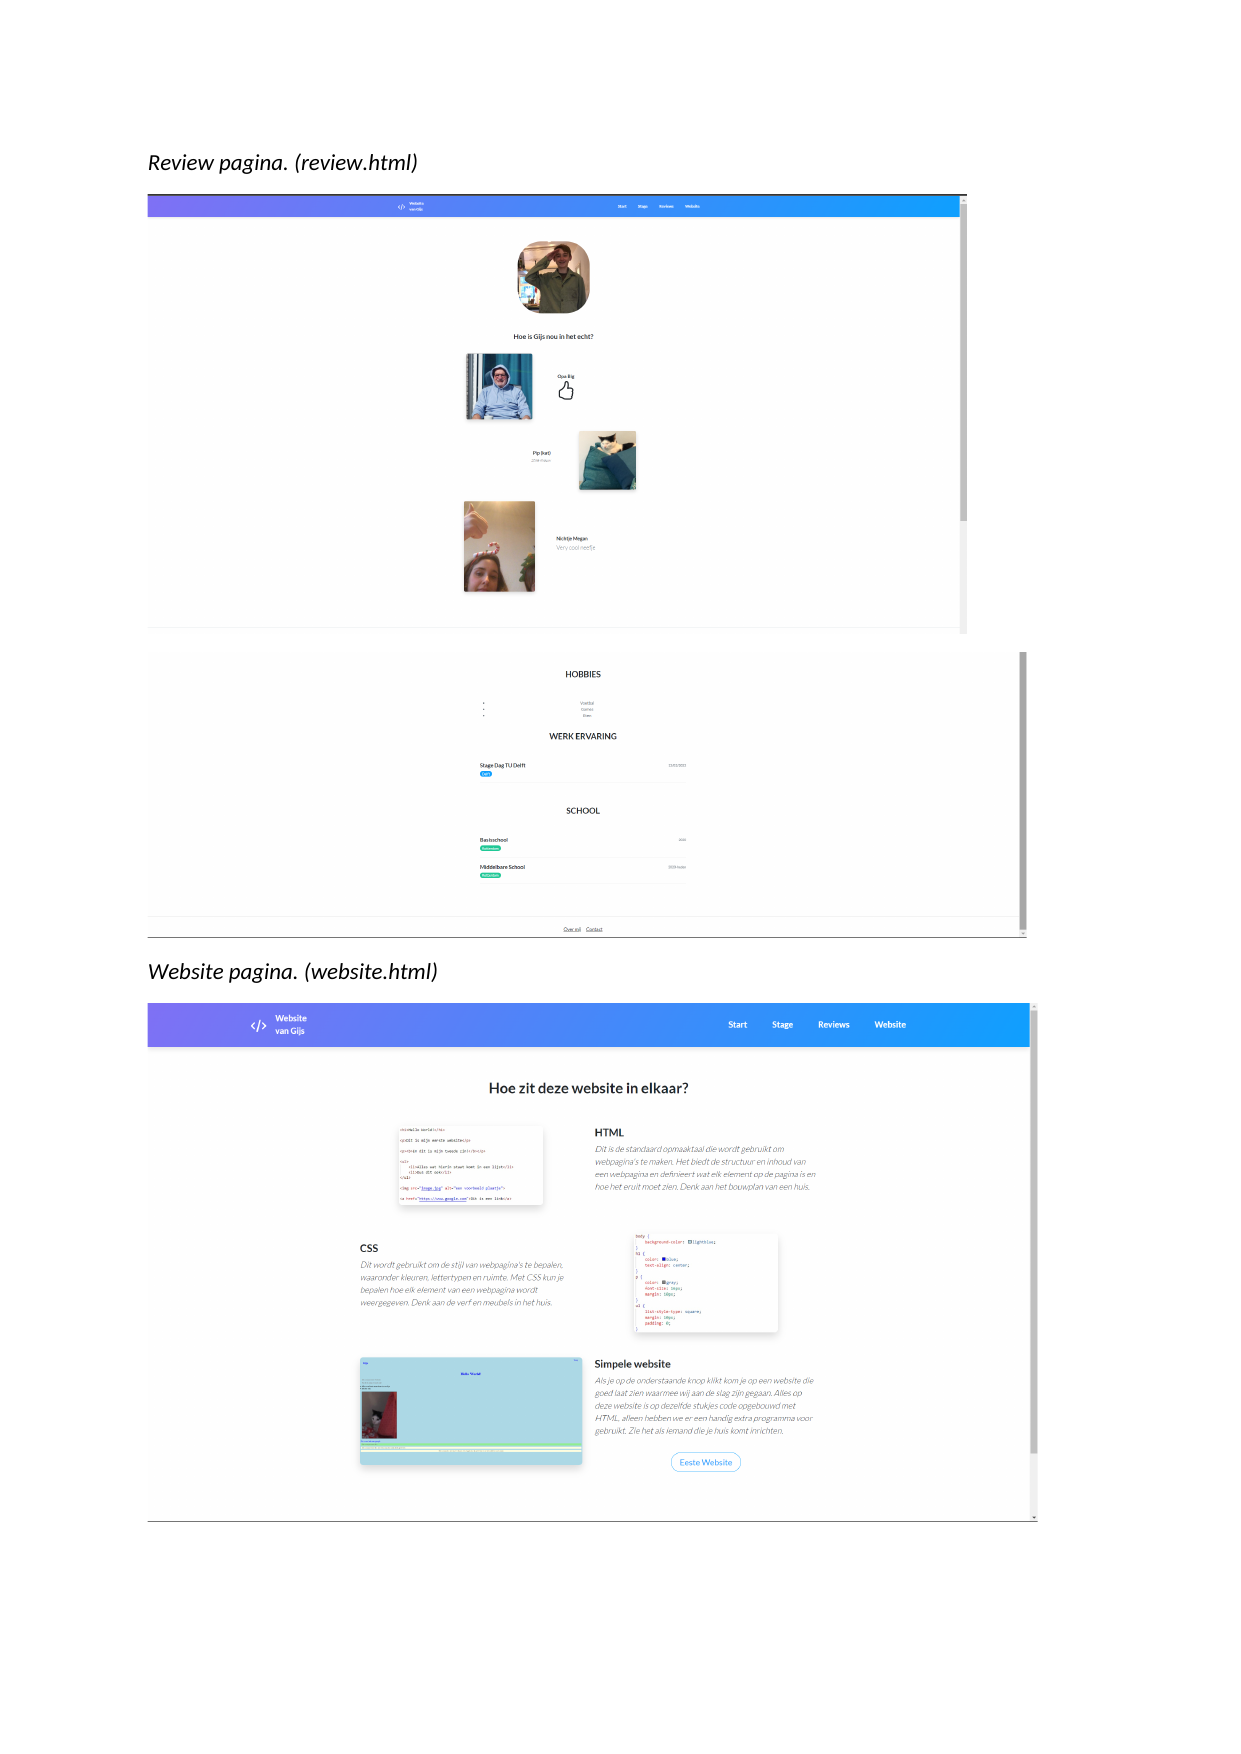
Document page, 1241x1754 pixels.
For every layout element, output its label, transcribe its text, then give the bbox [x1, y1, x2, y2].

text Review pagina. (review.html) [148, 148, 1093, 176]
text Website pagina. (website.html) [148, 957, 1093, 985]
picture [147, 194, 967, 634]
picture [147, 1003, 1038, 1522]
picture [147, 652, 1027, 938]
